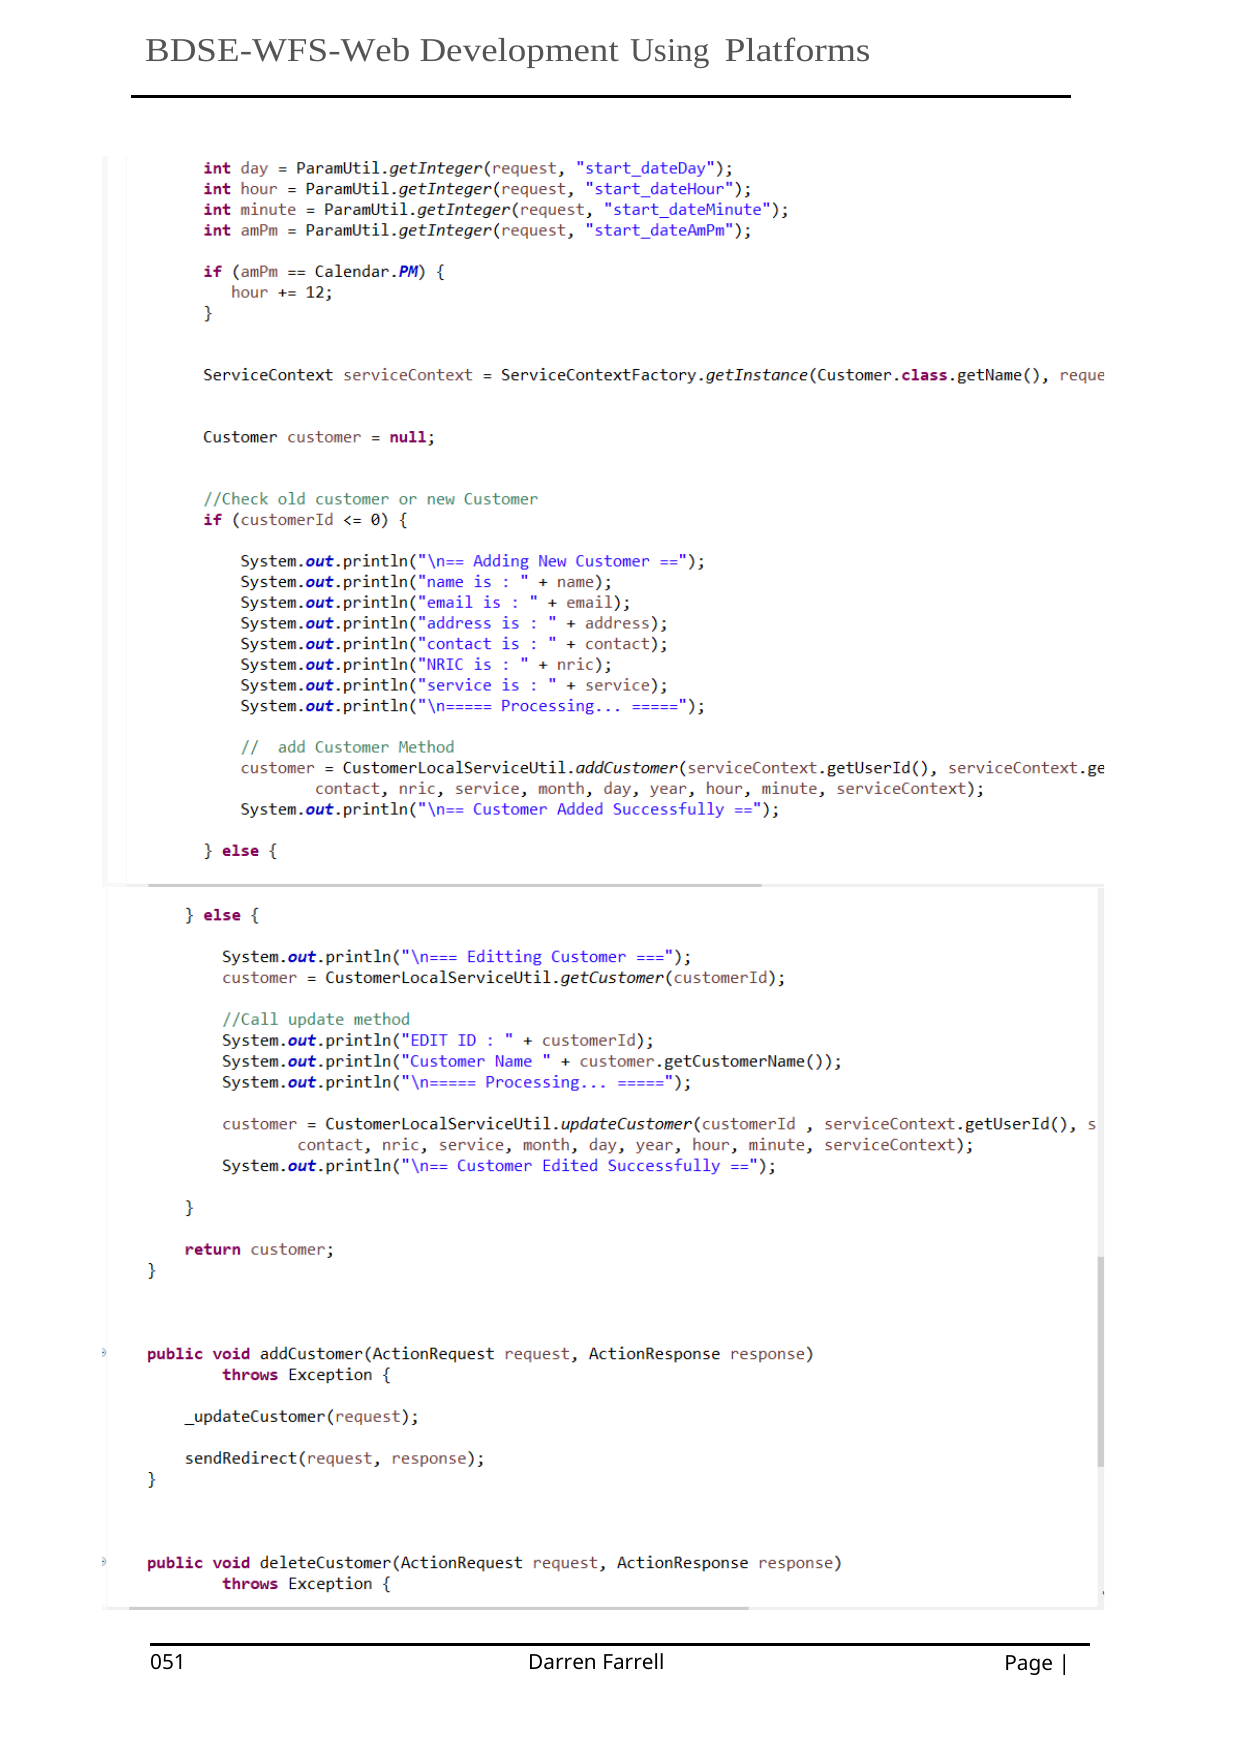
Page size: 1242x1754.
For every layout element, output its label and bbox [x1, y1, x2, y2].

picture [102, 888, 1105, 1610]
picture [102, 156, 1105, 887]
